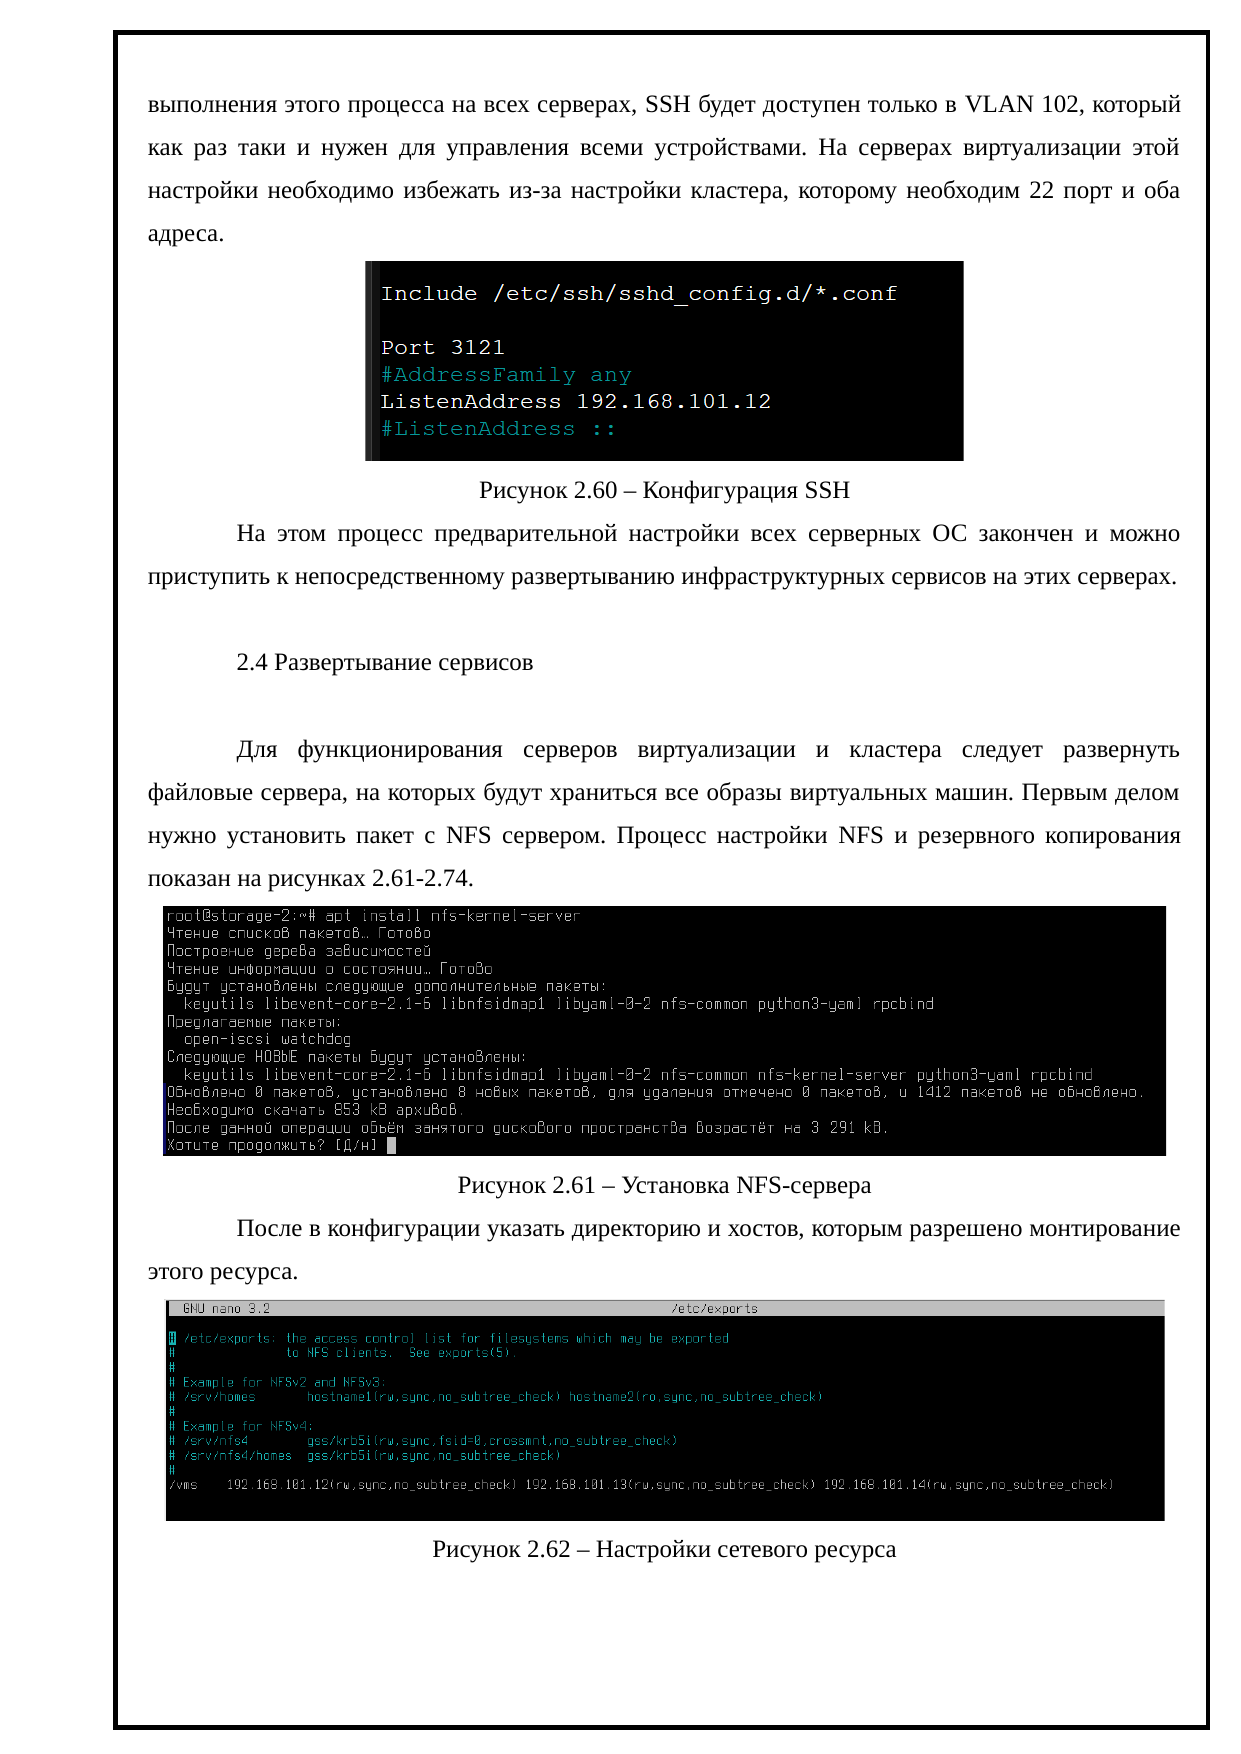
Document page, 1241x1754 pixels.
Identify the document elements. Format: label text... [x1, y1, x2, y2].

text Рисунок 2.60 – Конфигурация SSH [148, 475, 1181, 504]
text Рисунок 2.61 – Установка NFS-сервера [148, 1170, 1181, 1198]
subtitle 2.4 Развертывание сервисов [148, 647, 1181, 676]
picture [162, 906, 1167, 1156]
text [148, 89, 1181, 247]
text После в конфигурации указать директорию и хостов, которым разрешено монтирование этого ресурса. [148, 1213, 1181, 1285]
text На этом процесс предварительной настройки всех серверных ОС закончен и можно приступить к непосредственному развертыванию инфраструктурных сервисов на этих серверах. [148, 518, 1181, 590]
picture [164, 1299, 1165, 1521]
text Рисунок 2.62 – Настройки сетевого ресурса [148, 1534, 1181, 1563]
picture [365, 261, 964, 461]
text Для функционирования серверов виртуализации и кластера следует развернуть файловые сервера, на которых будут храниться все образы виртуальных машин. Первым делом нужно установить пакет с NFS сервером. Процесс настройки NFS и резервного копирования показан на рисунках 2.61-2.74. [148, 734, 1181, 892]
